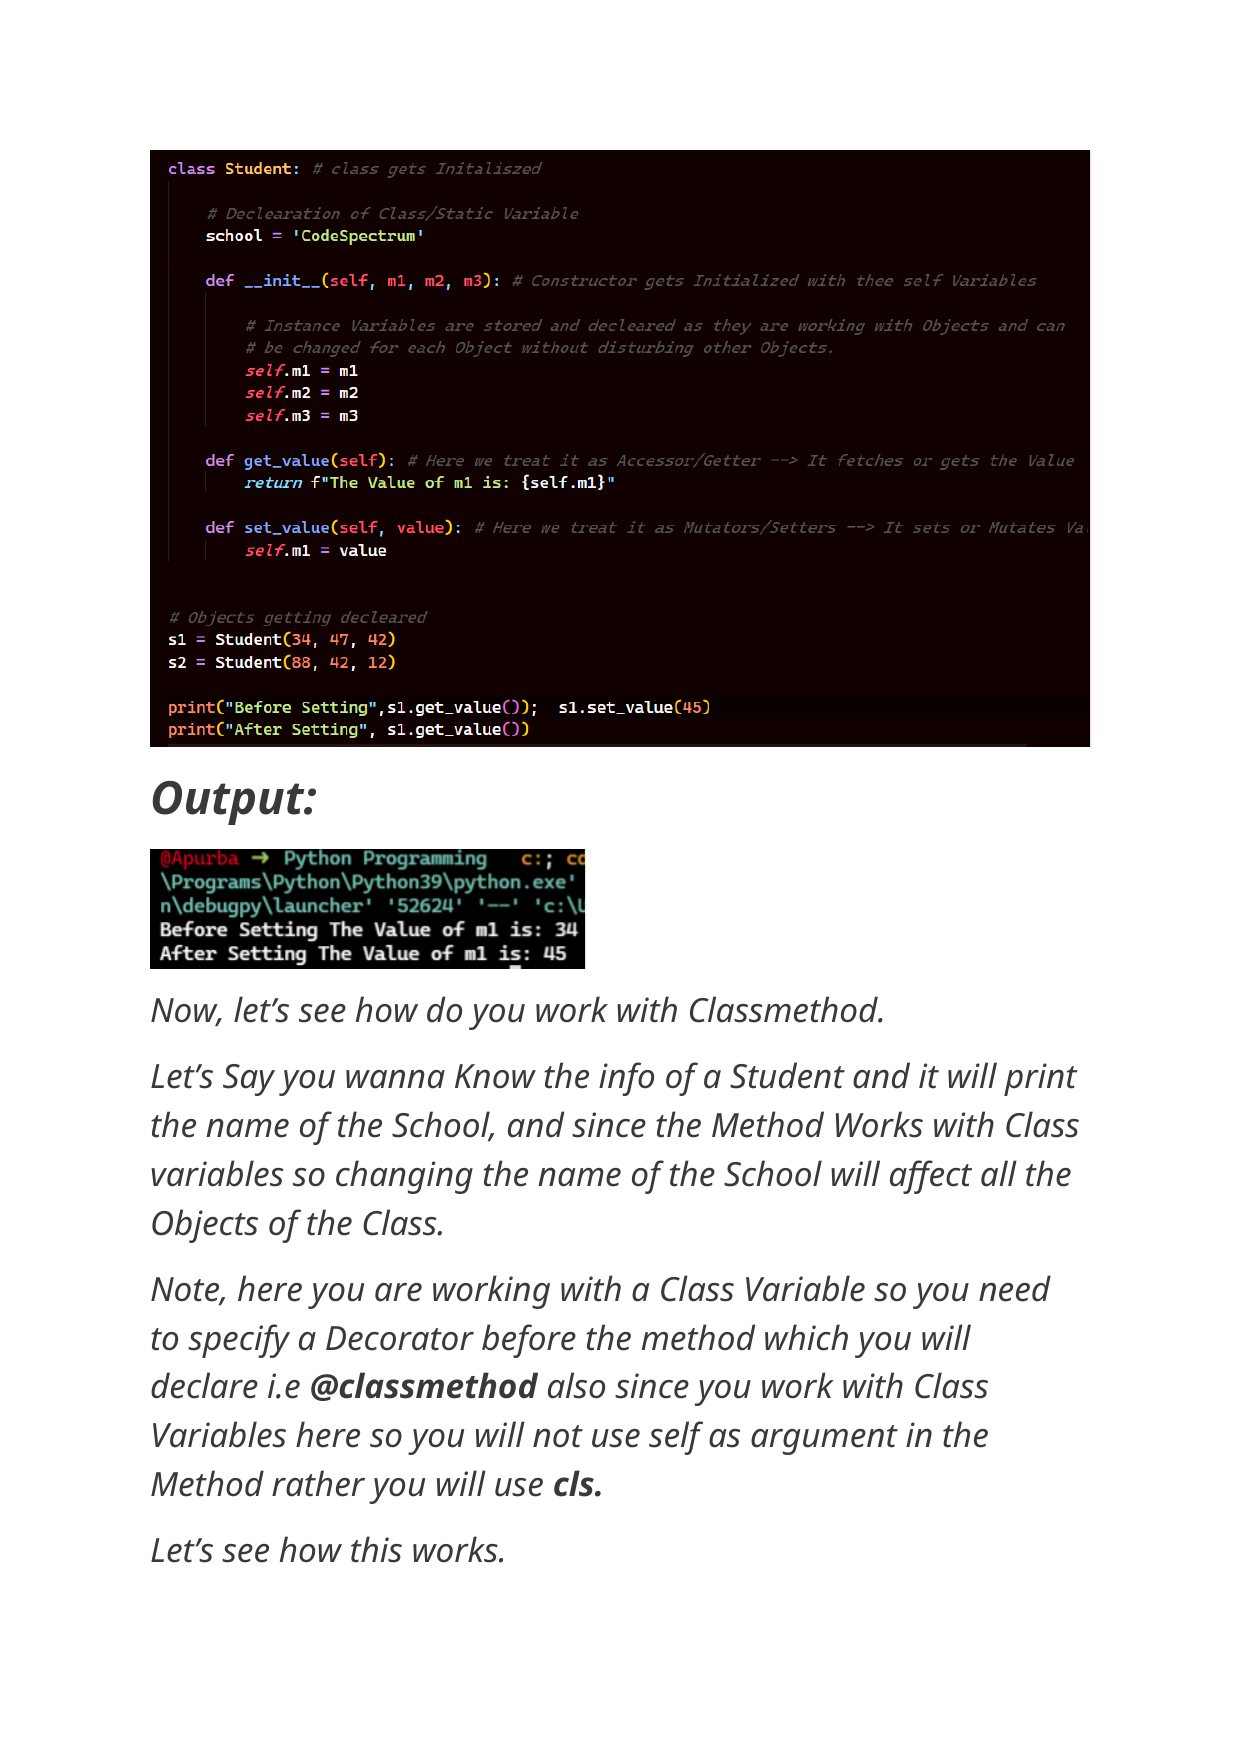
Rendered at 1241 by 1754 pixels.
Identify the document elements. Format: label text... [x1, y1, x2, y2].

picture [150, 150, 1091, 747]
text Output: [150, 766, 1090, 828]
text Let’s Say you wanna Know the info of a Student and it will print the name of the School, and since the Method Works with Class variables so changing the name of the School will affect all the Objects of the Class. [150, 1053, 1090, 1245]
picture [150, 849, 586, 969]
text Let’s see how this works. [150, 1527, 1090, 1572]
text Now, let’s see how do you work with Classmethod. [150, 987, 1090, 1033]
text Note, here you are working with a Class Variable so you need to specify a Decorator before the method which you will declare i.e @classmethod also since you work with Class Variables here so you will not use self as argument in the Method rather you will use cls. [150, 1265, 1090, 1507]
